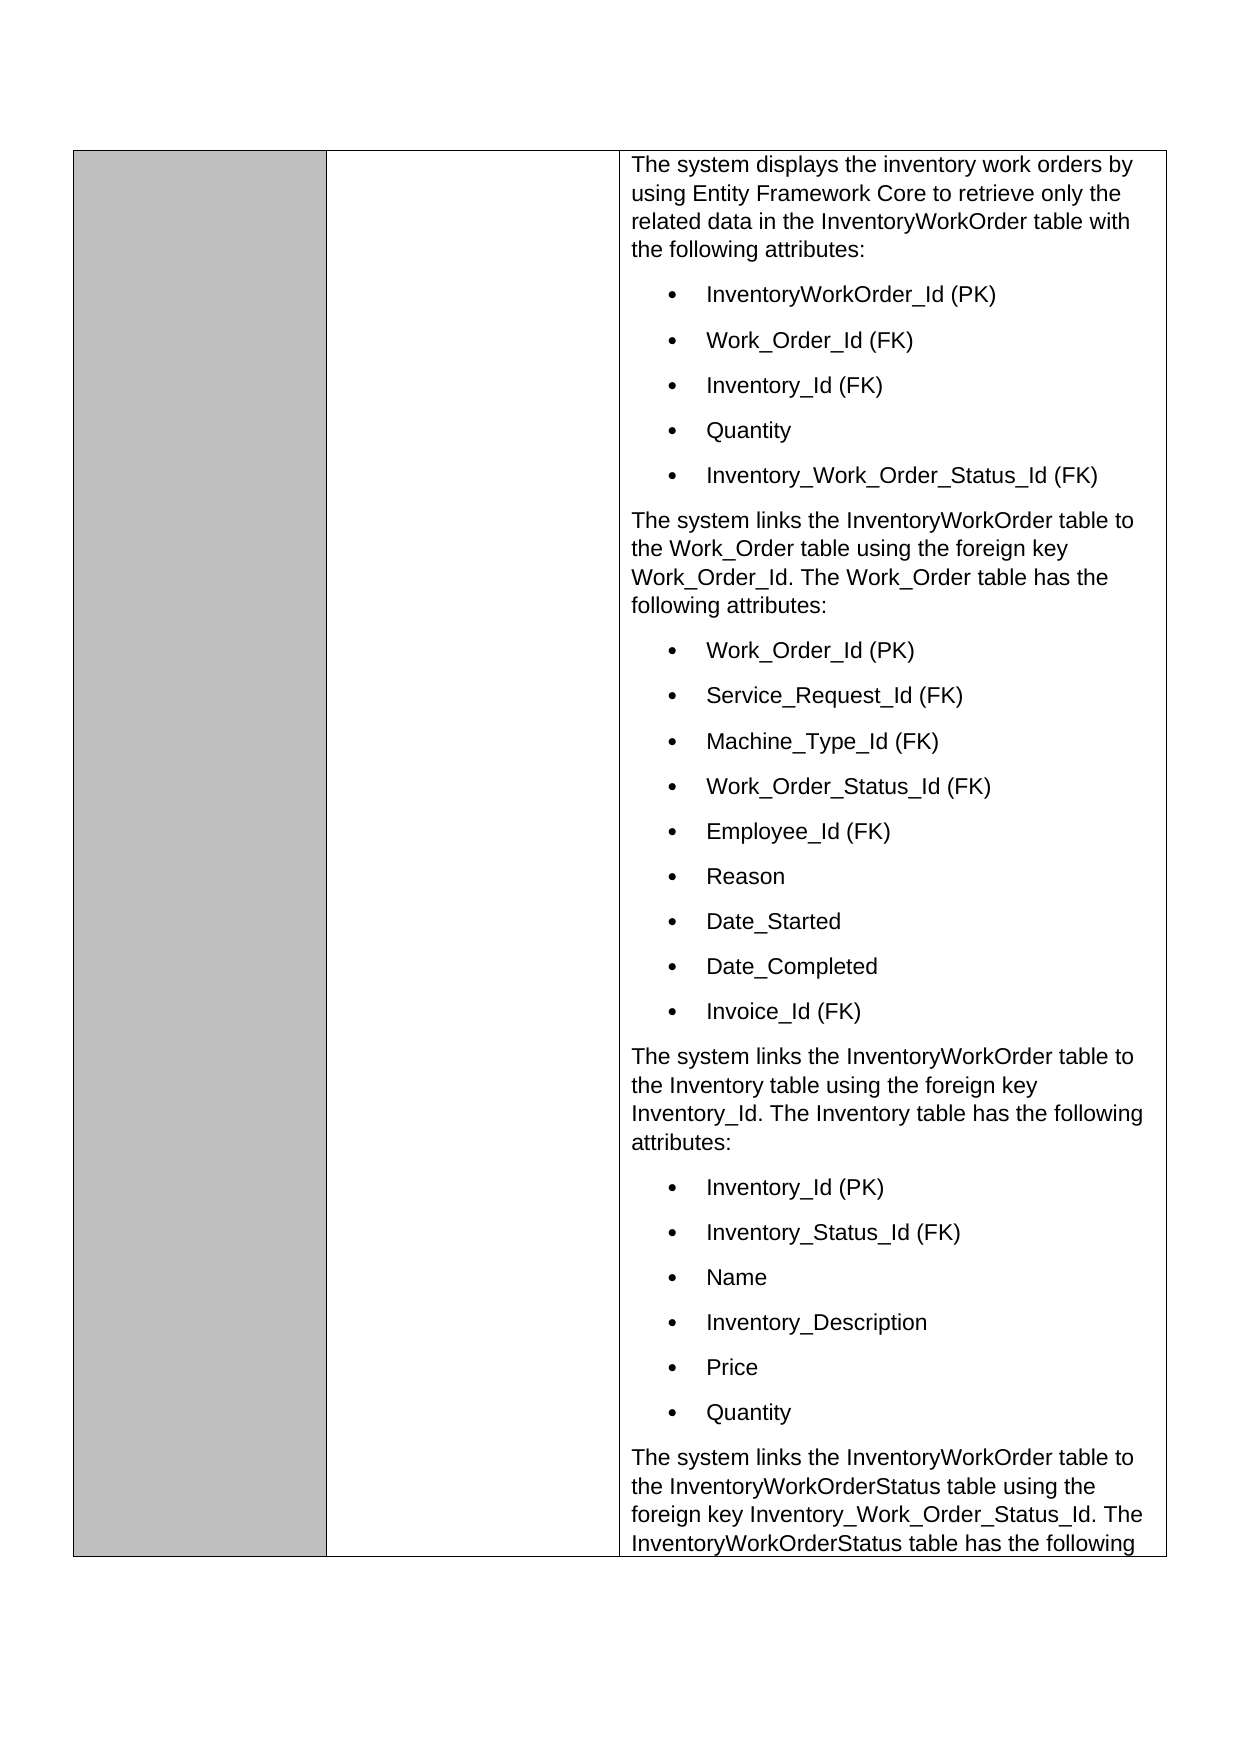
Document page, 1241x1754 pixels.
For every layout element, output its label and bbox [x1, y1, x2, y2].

table_cell [327, 151, 619, 1556]
table_cell [620, 151, 1166, 1556]
